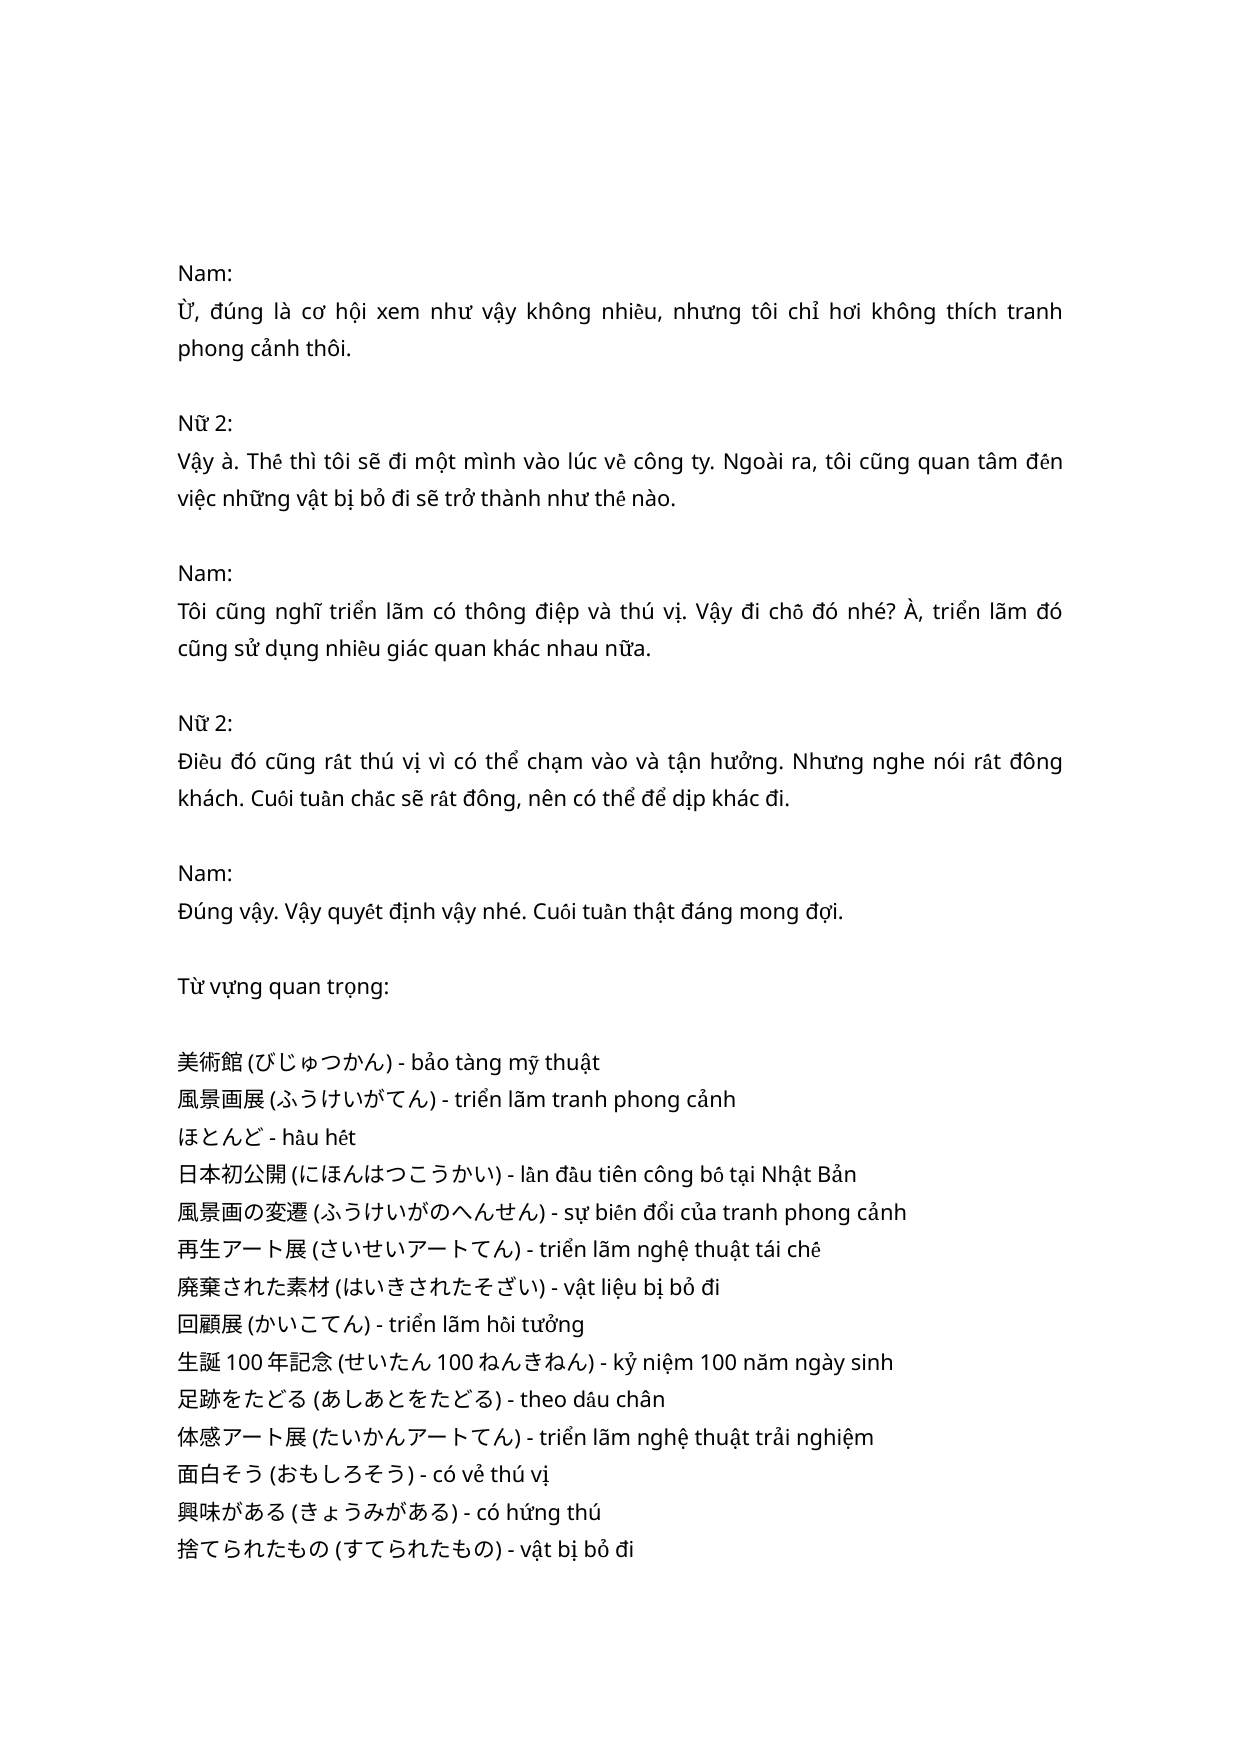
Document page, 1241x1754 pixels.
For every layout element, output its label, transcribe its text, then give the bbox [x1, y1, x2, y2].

text Điều đó cũng rất thú vị vì có thể chạm vào và tận hưởng. Nhưng nghe nói rất đông khách. Cuối tuần chắc sẽ rất đông, nên có thể để dịp khác đi. [177, 742, 1063, 817]
text 再生アート展 (さいせいアートてん) - triển lãm nghệ thuật tái chế [177, 1229, 1063, 1267]
text 風景画展 (ふうけいがてん) - triển lãm tranh phong cảnh [177, 1079, 1063, 1117]
text 生誕100年記念 (せいたん100ねんきねん) - kỷ niệm 100 năm ngày sinh [177, 1342, 1063, 1379]
text 回顧展 (かいこてん) - triển lãm hồi tưởng [177, 1304, 1063, 1342]
text 体感アート展 (たいかんアートてん) - triển lãm nghệ thuật trải nghiệm [177, 1417, 1063, 1454]
text Nam: [177, 254, 1063, 292]
text Nữ 2: [177, 404, 1063, 442]
text Nam: [177, 554, 1063, 592]
text ほとんど - hầu hết [177, 1117, 1063, 1154]
text 足跡をたどる (あしあとをたどる) - theo dấu chân [177, 1379, 1063, 1417]
text Nam: [177, 854, 1063, 892]
text 風景画の変遷 (ふうけいがのへんせん) - sự biến đổi của tranh phong cảnh [177, 1192, 1063, 1229]
text 興味がある (きょうみがある) - có hứng thú [177, 1492, 1063, 1529]
text Vậy à. Thế thì tôi sẽ đi một mình vào lúc về công ty. Ngoài ra, tôi cũng quan tâm đến việc những vật bị bỏ đi sẽ trở thành như thế nào. [177, 442, 1063, 517]
text 廃棄された素材 (はいきされたそざい) - vật liệu bị bỏ đi [177, 1267, 1063, 1304]
text 捨てられたもの (すてられたもの) - vật bị bỏ đi [177, 1529, 1063, 1567]
text Đúng vậy. Vậy quyết định vậy nhé. Cuối tuần thật đáng mong đợi. [177, 892, 1063, 929]
text 美術館 (びじゅつかん) - bảo tàng mỹ thuật [177, 1042, 1063, 1079]
text 日本初公開 (にほんはつこうかい) - lần đầu tiên công bố tại Nhật Bản [177, 1154, 1063, 1192]
text Ừ, đúng là cơ hội xem như vậy không nhiều, nhưng tôi chỉ hơi không thích tranh phong cảnh thôi. [177, 292, 1063, 367]
text Tôi cũng nghĩ triển lãm có thông điệp và thú vị. Vậy đi chỗ đó nhé? À, triển lãm đó cũng sử dụng nhiều giác quan khác nhau nữa. [177, 592, 1063, 667]
text 面白そう (おもしろそう) - có vẻ thú vị [177, 1454, 1063, 1492]
text Nữ 2: [177, 704, 1063, 742]
text Từ vựng quan trọng: [177, 967, 1063, 1004]
